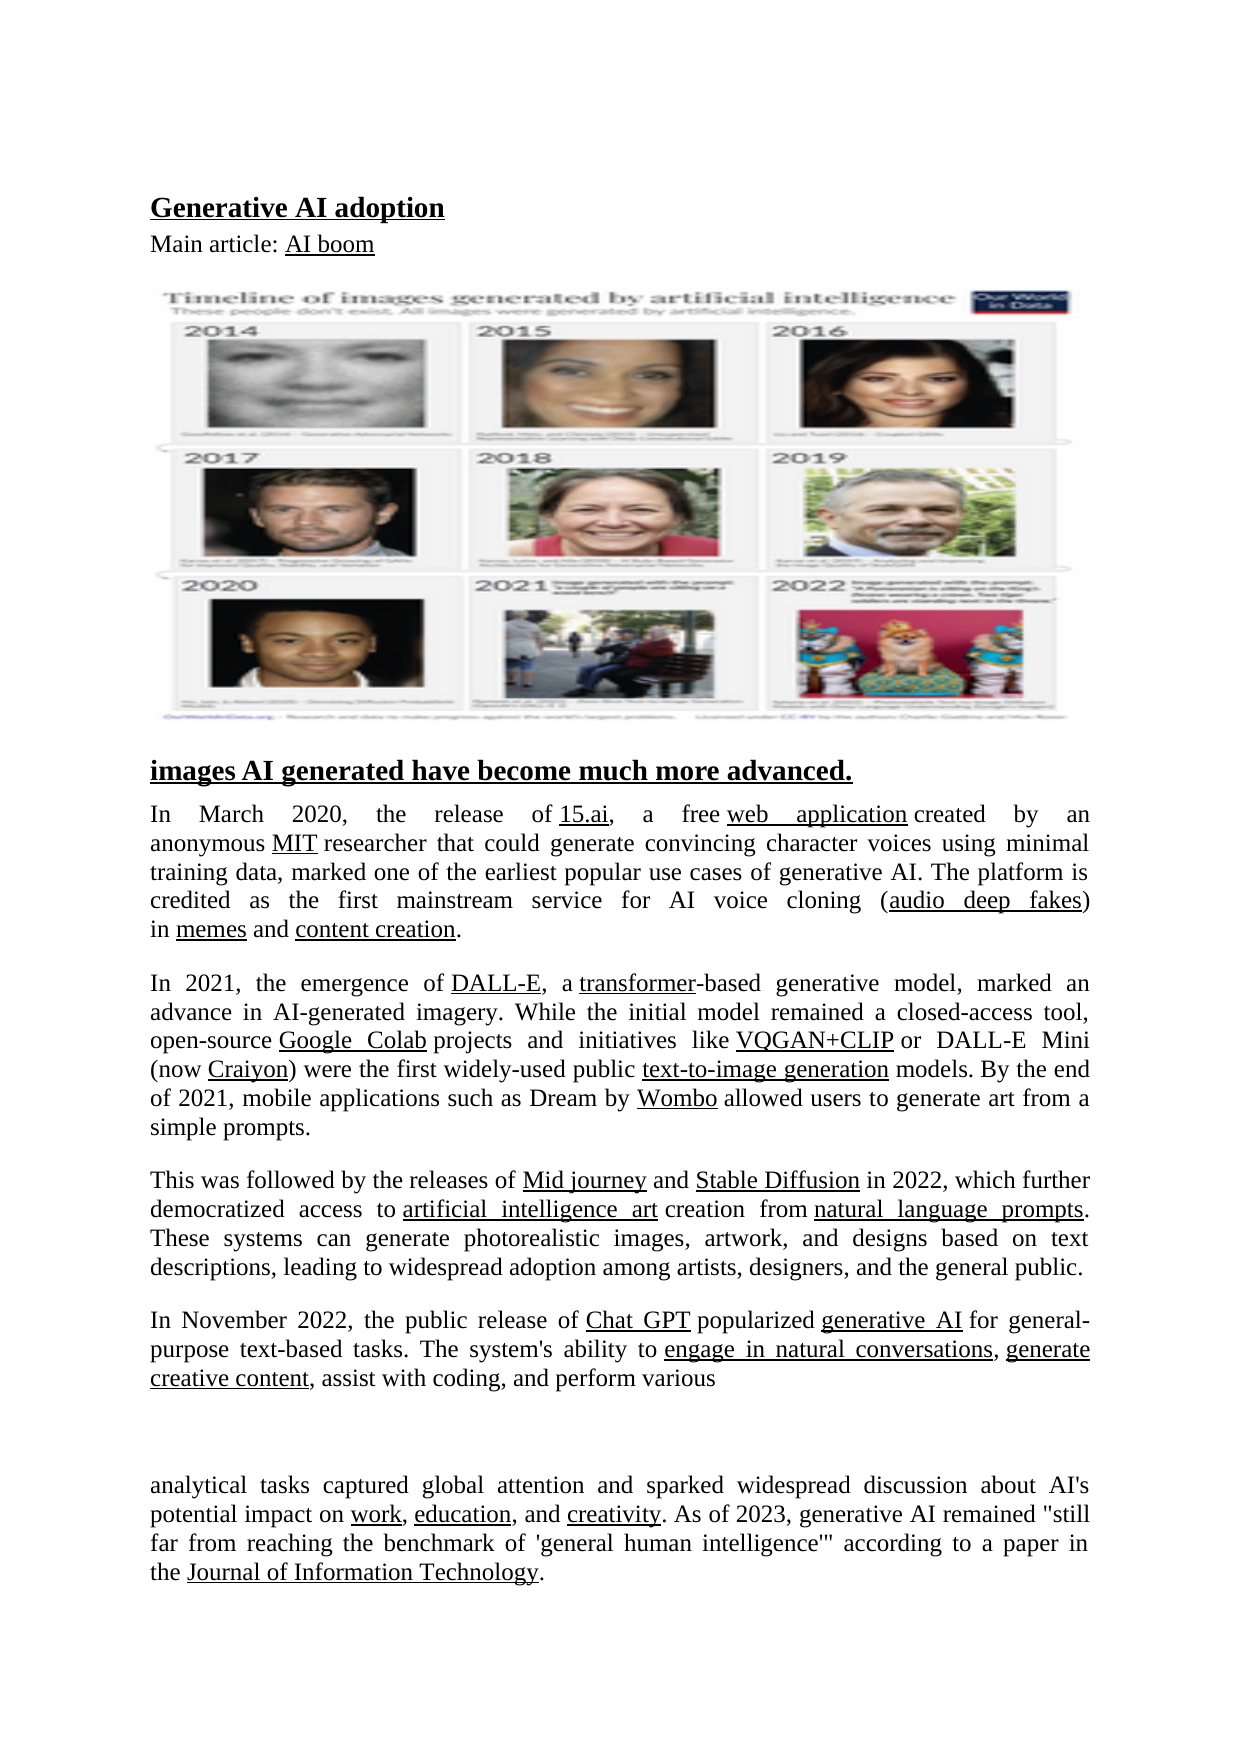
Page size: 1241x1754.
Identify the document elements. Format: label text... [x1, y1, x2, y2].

text analytical tasks captured global attention and sparked widespread discussion about AI's potential impact on work, education, and creativity. As of 2023, generative AI remained "still far from reaching the benchmark of 'general human intelligence'" according to a paper in the Journal of Information Technology. [150, 1470, 1090, 1585]
text images AI generated have become much more advanced. [150, 753, 1090, 787]
text In November 2022, the public release of Chat GPT popularized generative AI for general-purpose text-based tasks. The system's ability to engage in natural conversations, generate creative content, assist with coding, and perform various [150, 1305, 1090, 1392]
text This was followed by the releases of Mid journey and Stable Diffusion in 2022, which further democratized access to artificial intelligence art creation from natural language prompts. These systems can generate photorealistic images, artwork, and designs based on text descriptions, leading to widespread adoption among artists, designers, and the general public. [150, 1165, 1090, 1280]
subtitle Generative AI adoption [150, 190, 1090, 223]
text In March 2020, the release of 15.ai, a free web application created by an anonymous MIT researcher that could generate convincing character voices using minimal training data, marked one of the earliest popular use cases of generative AI. The platform is credited as the first mainstream service for AI voice cloning (audio deep fakes) in memes and content creation. [150, 799, 1090, 943]
picture [150, 287, 1080, 725]
text In 2021, the emergence of DALL-E, a transformer-based generative model, marked an advance in AI-generated imagery. While the initial model remained a closed-access tool, open-source Google Colab projects and initiatives like VQGAN+CLIP or DALL-E Mini (now Craiyon) were the first widely-used public text-to-image generation models. By the end of 2021, mobile applications such as Dream by Wombo allowed users to generate art from a simple prompts. [150, 968, 1090, 1140]
text Main article: AI boom [150, 229, 1090, 258]
